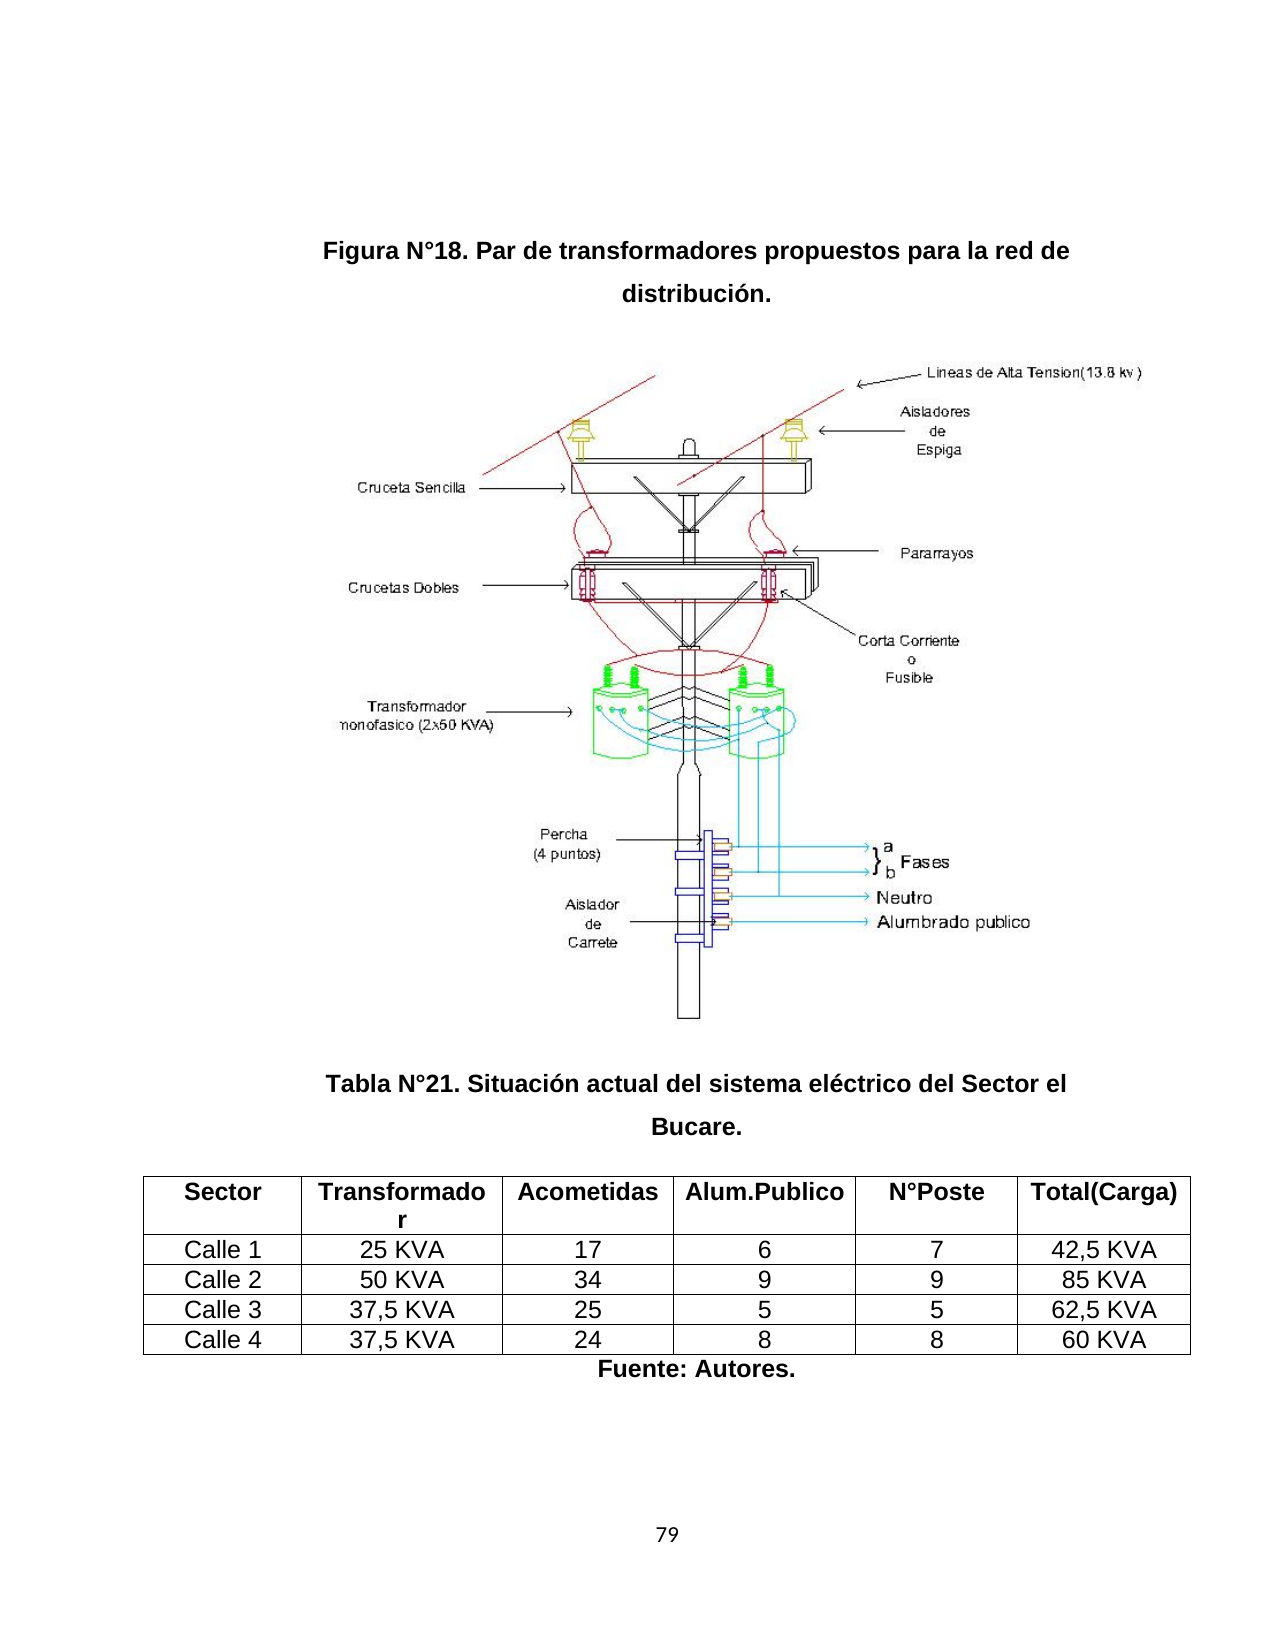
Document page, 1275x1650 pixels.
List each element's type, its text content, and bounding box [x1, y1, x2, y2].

text Figura N°18. Par de transformadores propuestos para la red de distribución. [295, 236, 1098, 308]
picture [295, 343, 1216, 1034]
table_cell 85 KVA [1018, 1265, 1190, 1294]
text Fuente: Autores. [295, 1355, 1098, 1383]
table_header Sector [144, 1177, 301, 1234]
table_cell 9 [856, 1265, 1017, 1294]
table_cell 37,5 KVA [302, 1295, 502, 1324]
table_cell 24 [503, 1325, 673, 1353]
text Tabla N°21. Situación actual del sistema eléctrico del Sector el Bucare. [295, 1069, 1098, 1141]
table_cell Calle 4 [144, 1325, 301, 1353]
table_cell Calle 2 [144, 1265, 301, 1294]
table_cell 7 [856, 1235, 1017, 1264]
table_cell 8 [674, 1325, 855, 1353]
table_header Transformador [302, 1177, 502, 1234]
table_cell 8 [856, 1325, 1017, 1353]
table_header N°Poste [856, 1177, 1017, 1234]
table_cell 25 [503, 1295, 673, 1324]
table_cell Calle 1 [144, 1235, 301, 1264]
table_cell 25 KVA [302, 1235, 502, 1264]
table_header Alum.Publico [674, 1177, 855, 1234]
table_cell 34 [503, 1265, 673, 1294]
table_header Acometidas [503, 1177, 673, 1234]
table_cell 9 [674, 1265, 855, 1294]
table_cell Calle 3 [144, 1295, 301, 1324]
table_cell 50 KVA [302, 1265, 502, 1294]
table_cell 17 [503, 1235, 673, 1264]
table_cell 37,5 KVA [302, 1325, 502, 1353]
table_cell 62,5 KVA [1018, 1295, 1190, 1324]
table_cell 42,5 KVA [1018, 1235, 1190, 1264]
table_cell 6 [674, 1235, 855, 1264]
table_header Total(Carga) [1018, 1177, 1190, 1234]
table_cell 60 KVA [1018, 1325, 1190, 1353]
table_cell 5 [674, 1295, 855, 1324]
table_cell 5 [856, 1295, 1017, 1324]
